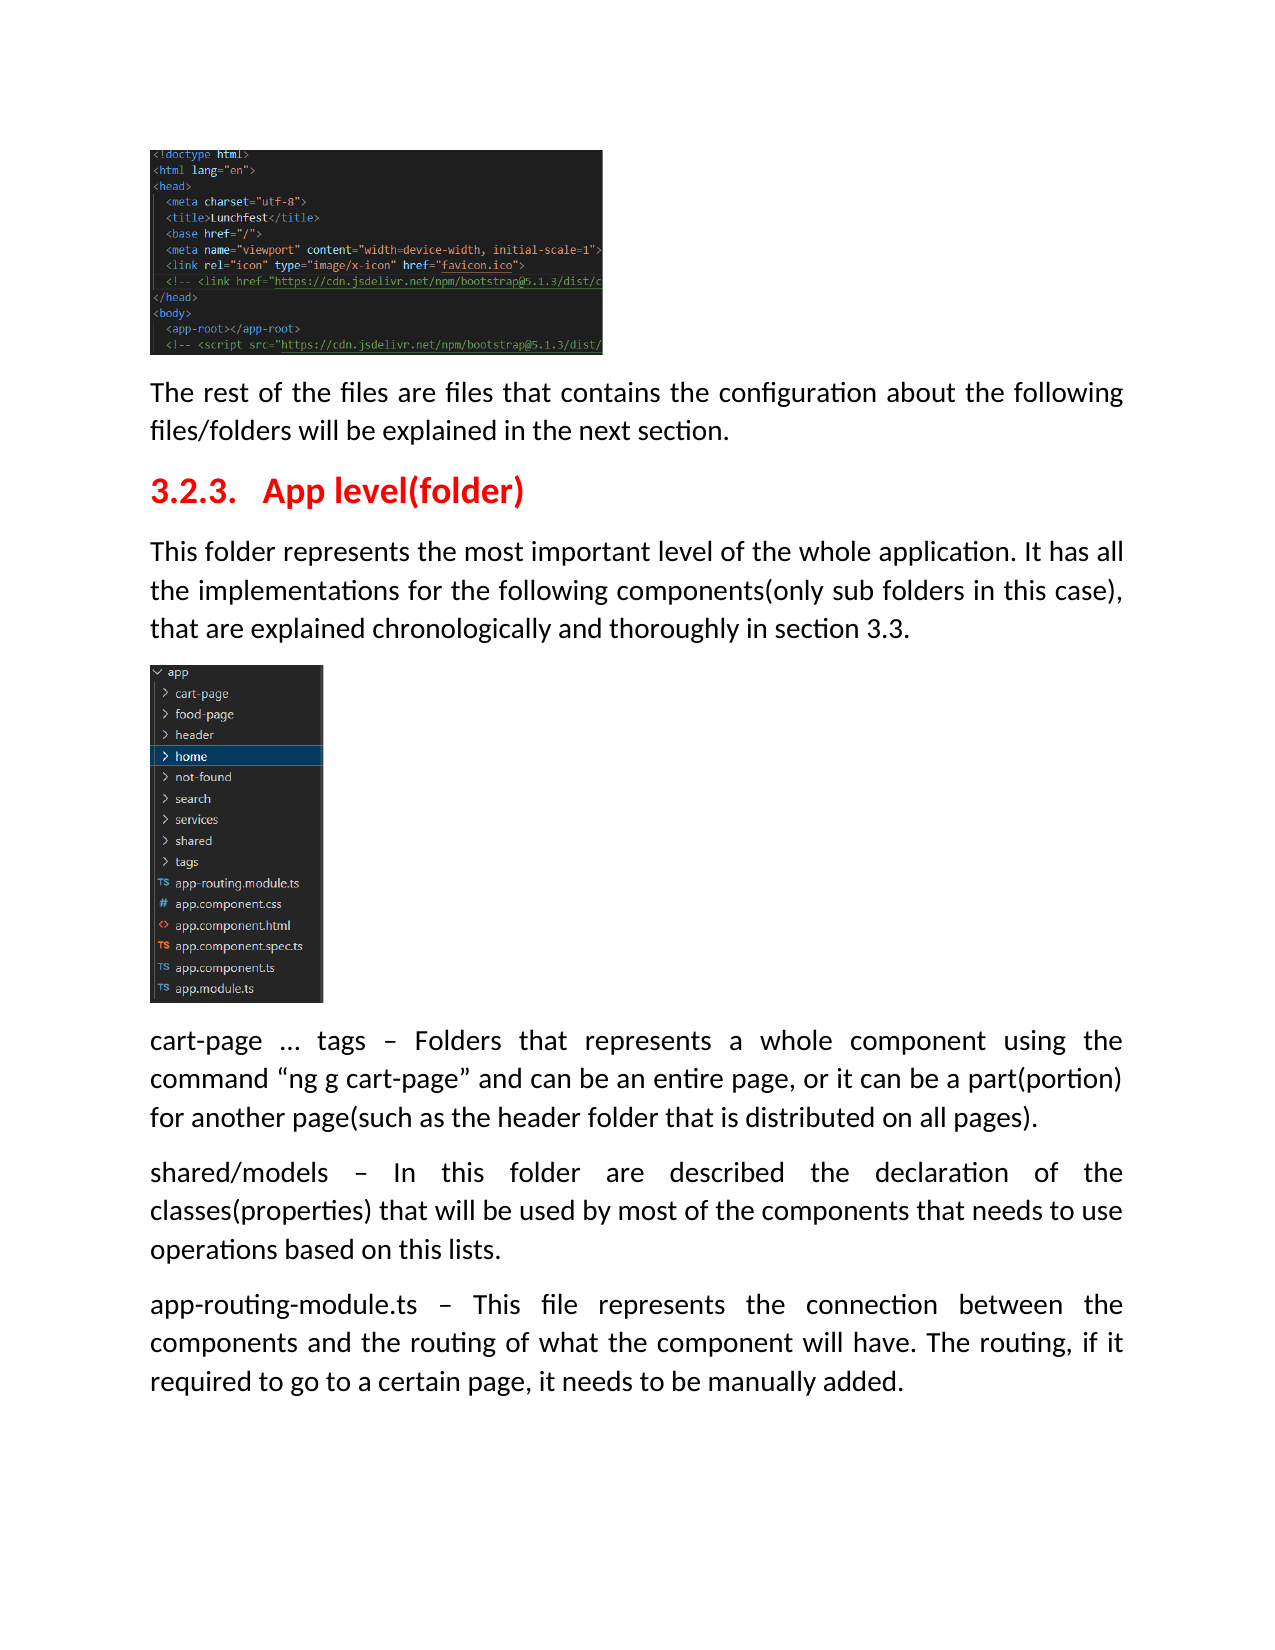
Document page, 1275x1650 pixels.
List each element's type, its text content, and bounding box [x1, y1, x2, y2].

text shared/models – In this folder are described the declaration of the classes(properties) that will be used by most of the components that needs to use operations based on this lists. [150, 1154, 1125, 1266]
text cart-page … tags – Folders that represents a whole component using the command “ng g cart-page” and can be an entire page, or it can be a part(portion) for another page(such as the header folder that is distributed on all pages). [150, 1022, 1125, 1134]
picture [150, 665, 324, 1003]
text This folder represents the most important level of the whole application. It has all the implementations for the following components(only sub folders in this case), that are explained chronologically and thoroughly in section 3.3. [150, 533, 1125, 646]
picture [150, 150, 603, 355]
text The rest of the files are files that contains the configuration about the following files/folders will be explained in the next section. [150, 374, 1125, 448]
list App level(folder) [150, 467, 1125, 513]
text app-routing-module.ts – This file represents the connection between the components and the routing of what the component will have. The routing, if it required to go to a certain page, it needs to be manually added. [150, 1286, 1125, 1398]
